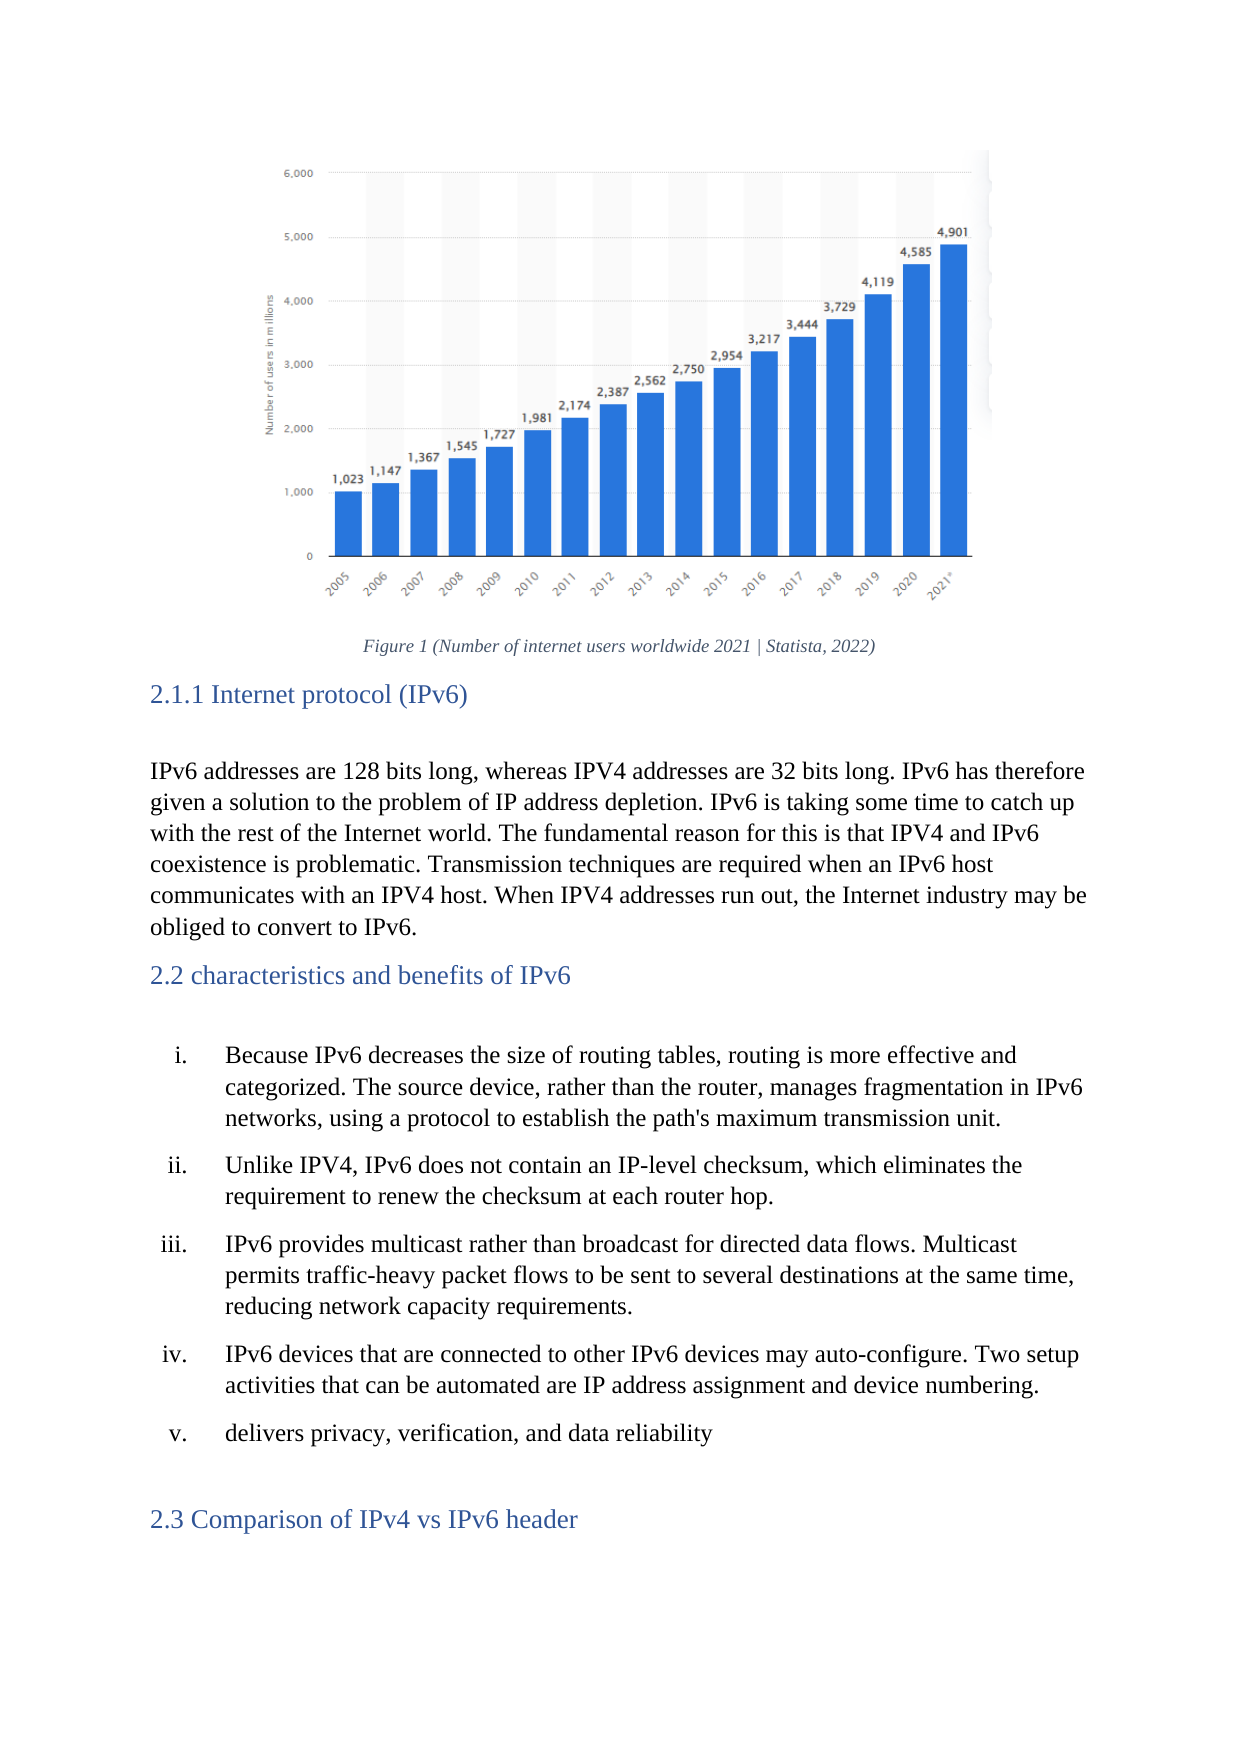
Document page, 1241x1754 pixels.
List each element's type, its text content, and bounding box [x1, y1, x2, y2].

list IPv6 devices that are connected to other IPv6 devices may auto-configure. Two setup activities that can be automated are IP address assignment and device numbering. [187, 1339, 1090, 1399]
subtitle 2.3 Comparison of IPv4 vs IPv6 header [150, 1503, 1090, 1534]
list delivers privacy, verification, and data reliability [187, 1418, 1090, 1446]
list Unlike IPV4, IPv6 does not contain an IP-level checksum, which eliminates the requirement to renew the checksum at each router hop. [187, 1150, 1090, 1210]
text Figure 1 (Number of internet users worldwide 2021 | Statista, 2022) [150, 635, 1090, 657]
picture [248, 150, 992, 617]
subtitle 2.2 characteristics and benefits of IPv6 [150, 959, 1090, 991]
list IPv6 provides multicast rather than broadcast for directed data flows. Multicast permits traffic-heavy packet flows to be sent to several destinations at the same time, reducing network capacity requirements. [187, 1229, 1090, 1320]
list Because IPv6 decreases the size of routing tables, routing is more effective and categorized. The source device, rather than the router, manages fragmentation in IPv6 networks, using a protocol to establish the path's maximum transmission unit. [187, 1041, 1090, 1131]
text IPv6 addresses are 128 bits long, whereas IPV4 addresses are 32 bits long. IPv6 has therefore given a solution to the problem of IP address depletion. IPv6 is taking some time to catch up with the rest of the Internet world. The fundamental reason for this is that IPV4 and IPv6 coexistence is problematic. Transmission techniques are required when an IPv6 host communicates with an IPV4 host. When IPV4 addresses run out, the Internet industry may be obliged to convert to IPv6. [150, 756, 1090, 940]
subtitle 2.1.1 Internet protocol (IPv6) [150, 678, 1090, 709]
